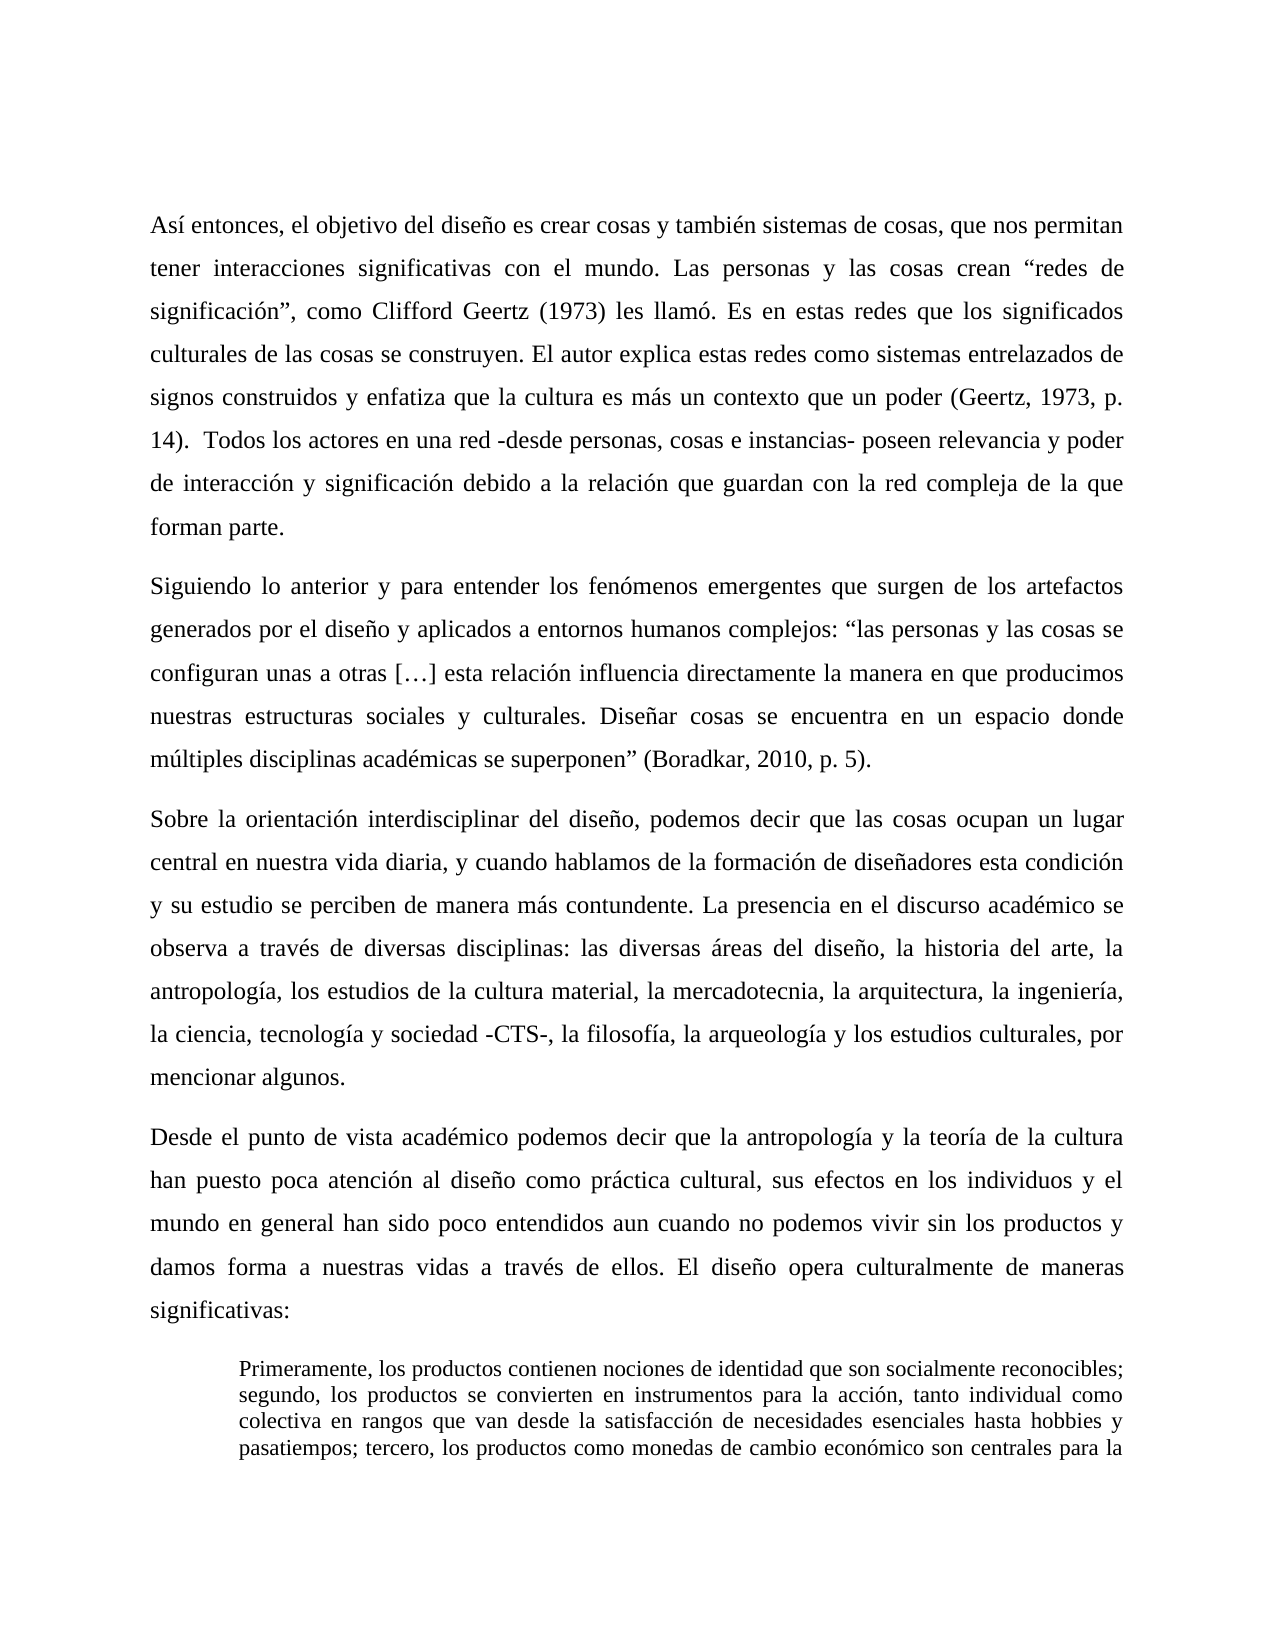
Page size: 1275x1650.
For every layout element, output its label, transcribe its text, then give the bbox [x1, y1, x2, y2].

text Desde el punto de vista académico podemos decir que la antropología y la teoría de la cultura han puesto poca atención al diseño como práctica cultural, sus efectos en los individuos y el mundo en general han sido poco entendidos aun cuando no podemos vivir sin los productos y damos forma a nuestras vidas a través de ellos. El diseño opera culturalmente de maneras significativas: [150, 1122, 1125, 1323]
text Sobre la orientación interdisciplinar del diseño, podemos decir que las cosas ocupan un lugar central en nuestra vida diaria, y cuando hablamos de la formación de diseñadores esta condición y su estudio se perciben de manera más contundente. La presencia en el discurso académico se observa a través de diversas disciplinas: las diversas áreas del diseño, la historia del arte, la antropología, los estudios de la cultura material, la mercadotecnia, la arquitectura, la ingeniería, la ciencia, tecnología y sociedad -CTS-, la filosofía, la arqueología y los estudios culturales, por mencionar algunos. [150, 804, 1125, 1091]
text Siguiendo lo anterior y para entender los fenómenos emergentes que surgen de los artefactos generados por el diseño y aplicados a entornos humanos complejos: “las personas y las cosas se configuran unas a otras […] esta relación influencia directamente la manera en que producimos nuestras estructuras sociales y culturales. Diseñar cosas se encuentra en un espacio donde múltiples disciplinas académicas se superponen” (Boradkar, 2010, p. 5). [150, 571, 1125, 773]
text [239, 1354, 1124, 1460]
text Así entonces, el objetivo del diseño es crear cosas y también sistemas de cosas, que nos permitan tener interacciones significativas con el mundo. Las personas y las cosas crean “redes de significación”, como Clifford Geertz (1973) les llamó. Es en estas redes que los significados culturales de las cosas se construyen. El autor explica estas redes como sistemas entrelazados de signos construidos y enfatiza que la cultura es más un contexto que un poder (Geertz, 1973, p. 14). Todos los actores en una red -desde personas, cosas e instancias- poseen relevancia y poder de interacción y significación debido a la relación que guardan con la red compleja de la que forman parte. [150, 210, 1125, 540]
